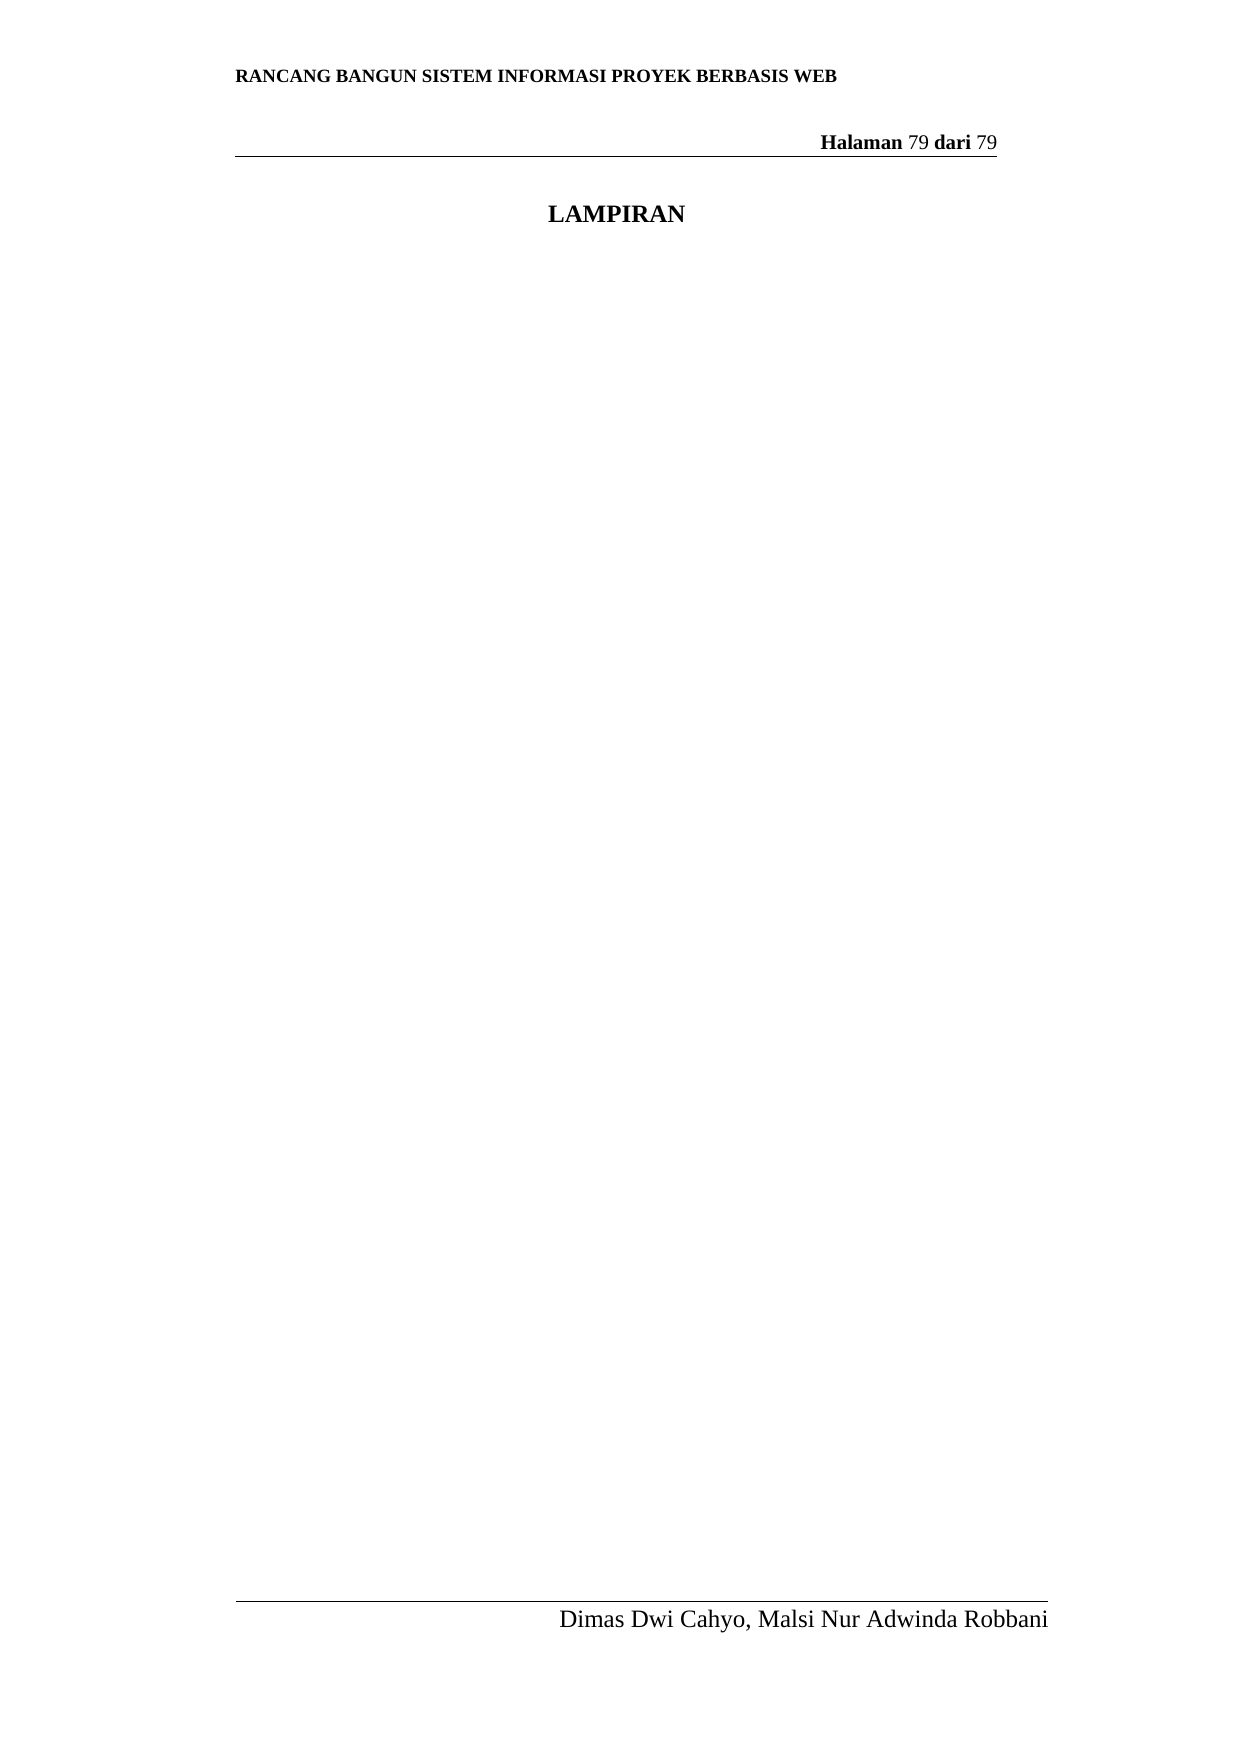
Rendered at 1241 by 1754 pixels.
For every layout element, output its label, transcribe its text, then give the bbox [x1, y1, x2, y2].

subtitle LAMPIRAN [236, 199, 997, 228]
